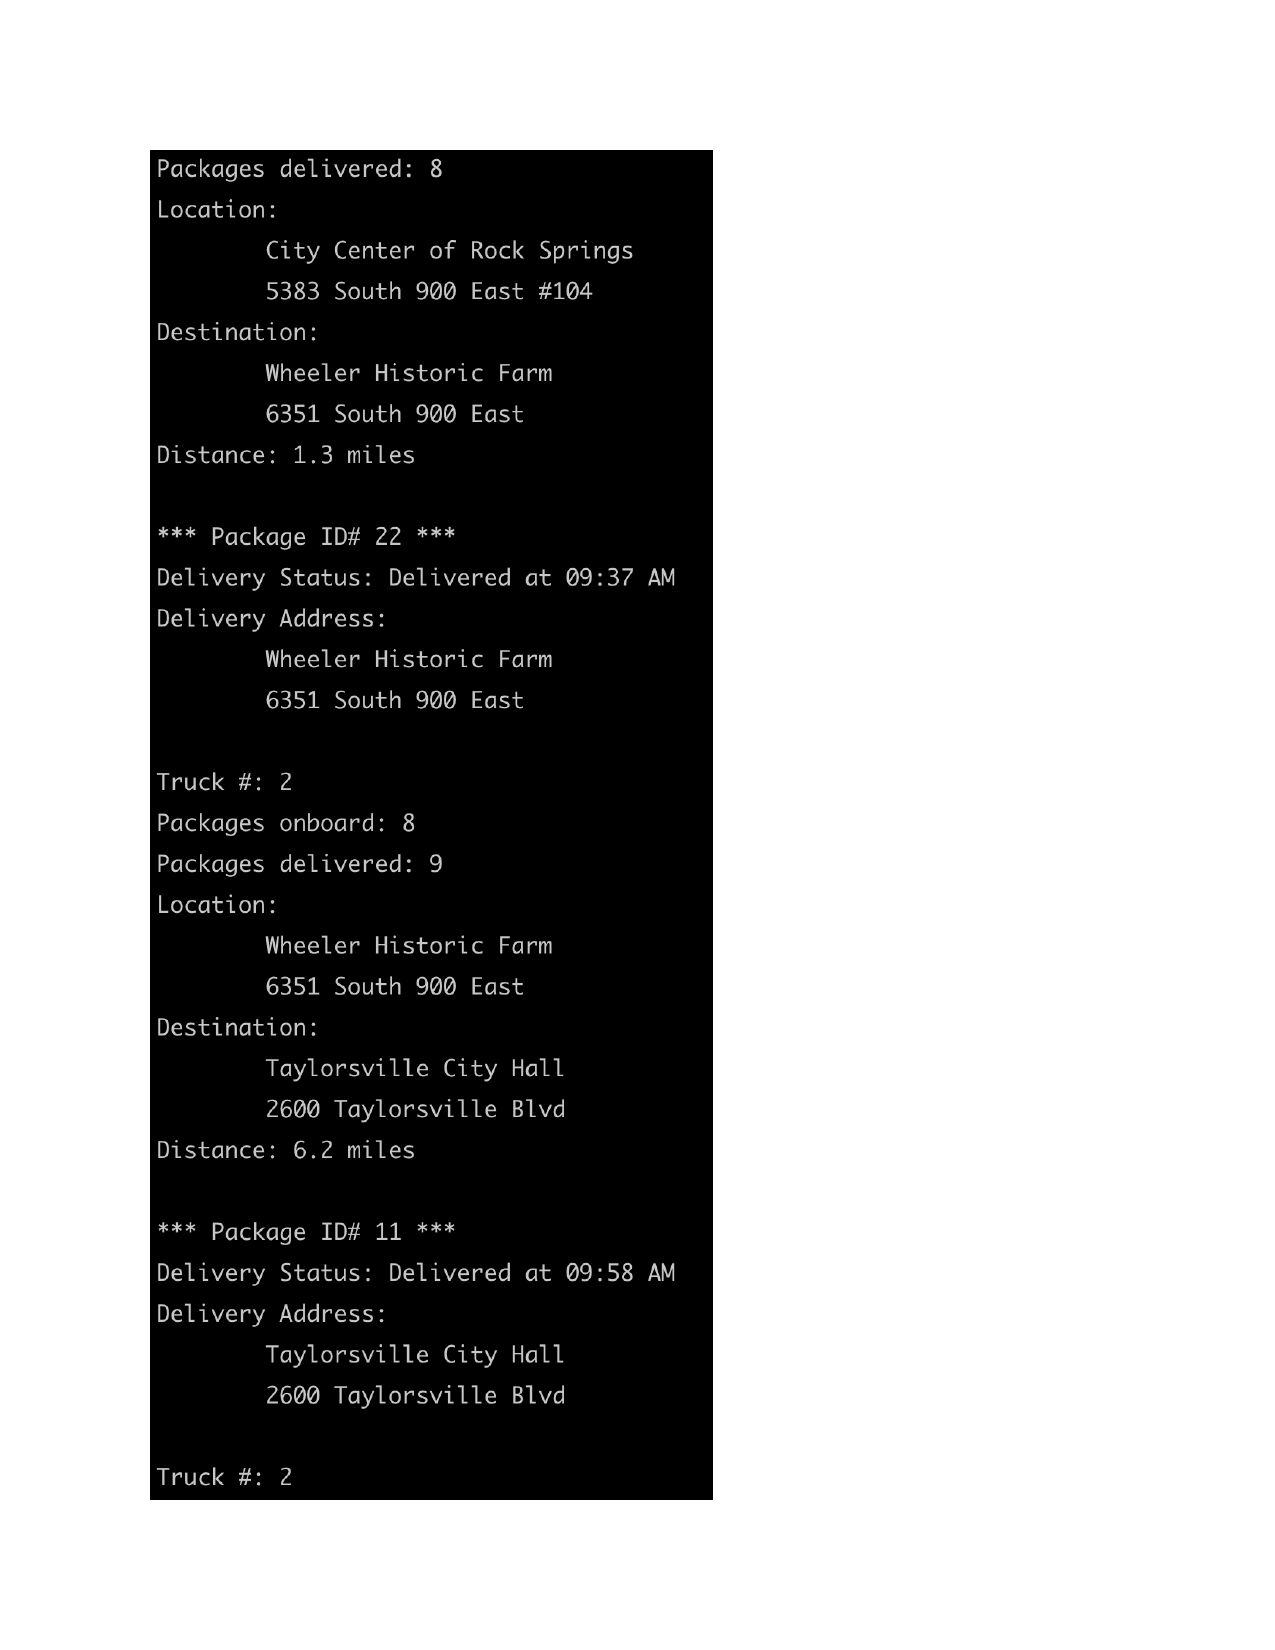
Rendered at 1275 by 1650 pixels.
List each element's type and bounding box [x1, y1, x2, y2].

picture [150, 150, 713, 1500]
